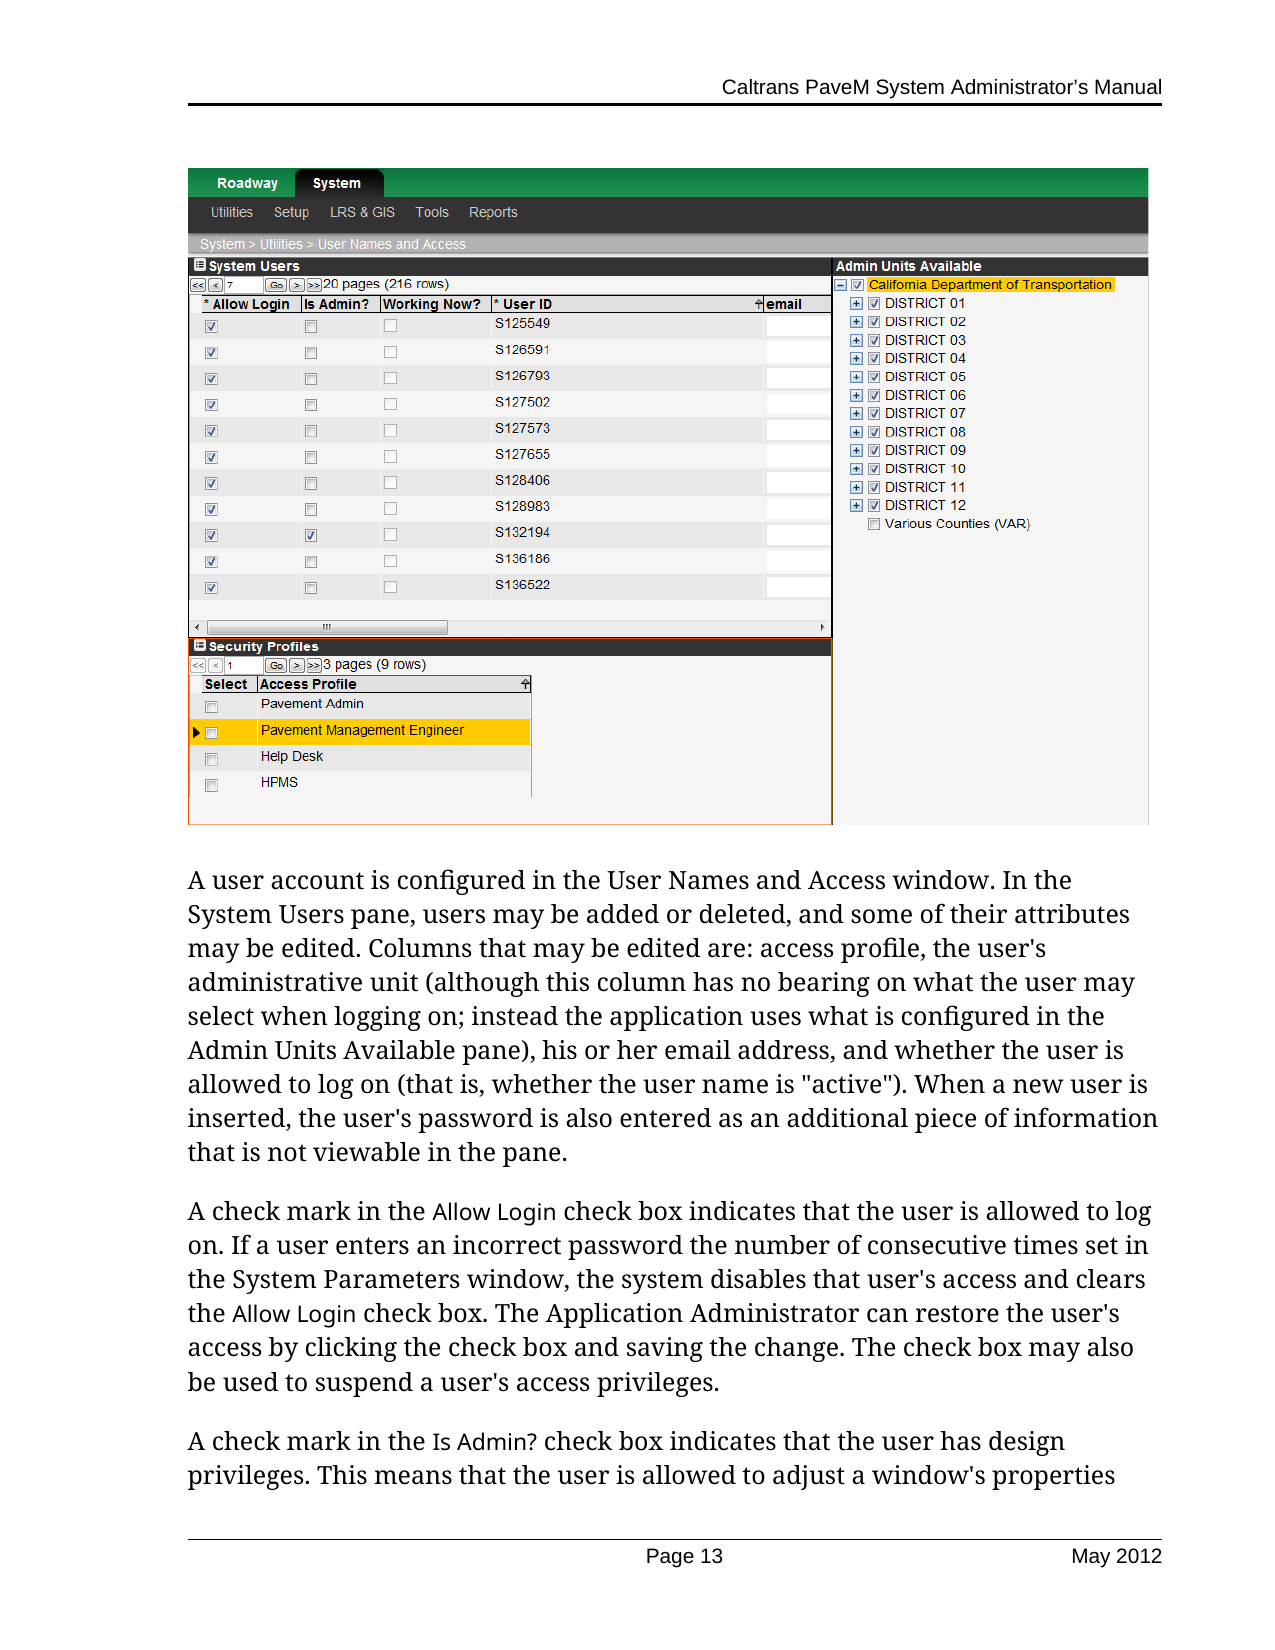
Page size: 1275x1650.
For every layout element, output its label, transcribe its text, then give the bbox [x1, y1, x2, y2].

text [187, 1423, 1162, 1491]
text A check mark in the Allow Login check box indicates that the user is allowed to log on. If a user enters an incorrect password the number of consecutive times set in the System Parameters window, the system disables that user's access and clears the Allow Login check box. The Application Administrator can restore the user's access by clicking the check box and saving the change. The check box may also be used to suspend a user's access privileges. [187, 1194, 1162, 1398]
text A user account is configured in the User Names and Access window. In the System Users pane, users may be added or deleted, and some of their attributes may be edited. Columns that may be edited are: access profile, the user's administrative unit (although this column has no bearing on what the user may select when logging on; instead the application uses what is configured in the Admin Units Available pane), his or her email address, and whether the user is allowed to log on (that is, whether the user name is "active"). When a new user is inserted, the user's password is also entered as an additional piece of information that is not viewable in the pane. [187, 862, 1162, 1169]
picture [187, 168, 1149, 825]
